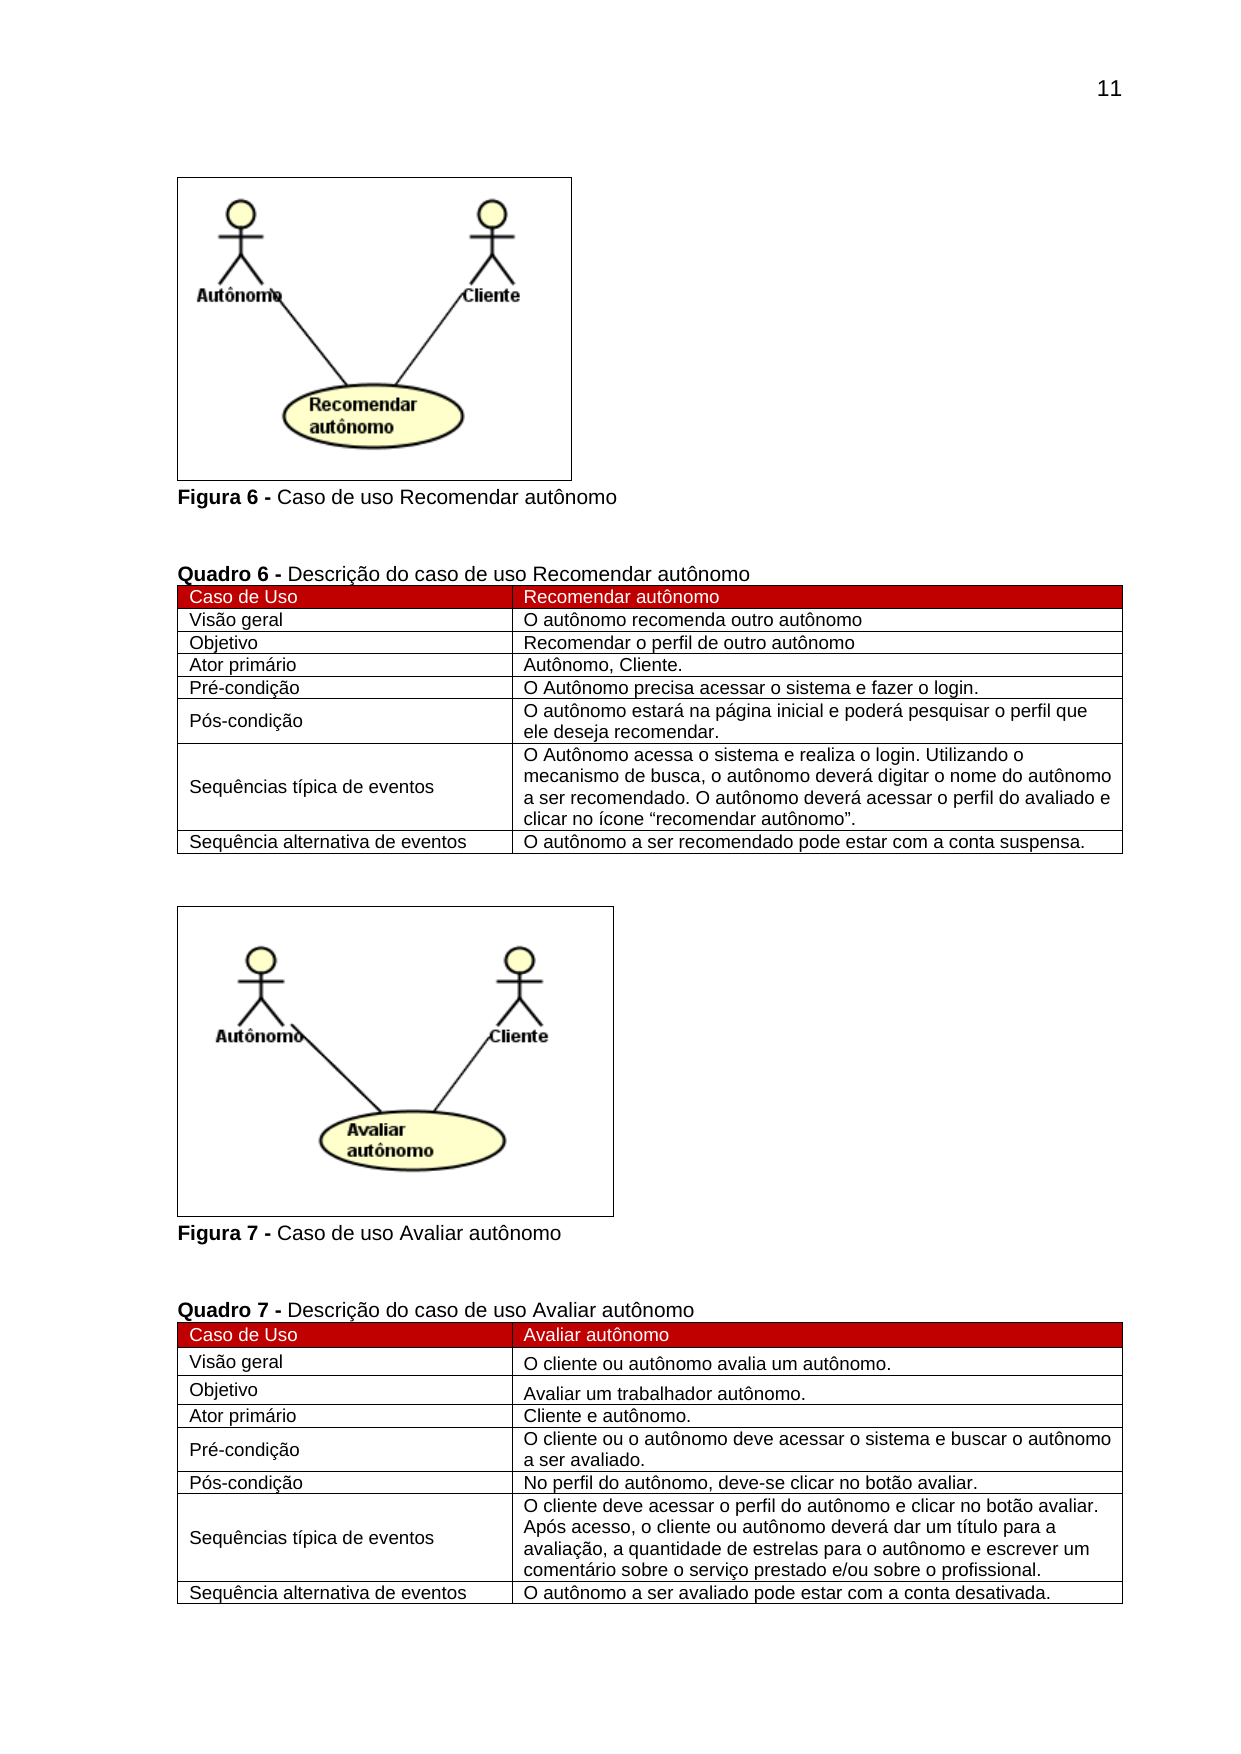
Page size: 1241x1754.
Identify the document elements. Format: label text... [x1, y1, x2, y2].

table_cell O Autônomo precisa acessar o sistema e fazer o login. [513, 677, 1122, 698]
table_cell Visão geral [178, 1348, 512, 1375]
picture [178, 178, 571, 480]
table_header Caso de Uso [178, 586, 512, 608]
table_cell Autônomo, Cliente. [513, 654, 1122, 676]
table_cell O autônomo recomenda outro autônomo [513, 609, 1122, 631]
table_cell Avaliar um trabalhador autônomo. [513, 1376, 1122, 1404]
table_cell Objetivo [178, 632, 512, 653]
table_header Avaliar autônomo [513, 1323, 1122, 1347]
table_cell Pré-condição [178, 677, 512, 698]
table_cell Visão geral [178, 609, 512, 631]
table_cell Sequências típica de eventos [178, 1494, 512, 1581]
table_cell O Autônomo acessa o sistema e realiza o login. Utilizando o mecanismo de busca, o autônomo deverá digitar o nome do autônomo a ser recomendado. O autônomo deverá acessar o perfil do avaliado e clicar no ícone “recomendar autônomo”. [513, 744, 1122, 830]
table_cell Sequências típica de eventos [178, 744, 512, 830]
table_cell Ator primário [178, 654, 512, 676]
table_cell Pós-condição [178, 699, 512, 742]
text Quadro 7 - Descrição do caso de uso Avaliar autônomo [177, 1298, 1122, 1322]
table_header Caso de Uso [178, 1323, 512, 1347]
text Figura - Caso de uso Recomendar autônomo [177, 485, 1122, 509]
table_cell O autônomo estará na página inicial e poderá pesquisar o perfil que ele deseja recomendar. [513, 699, 1122, 742]
table_cell Cliente e autônomo. [513, 1405, 1122, 1427]
text Quadro - Descrição do caso de uso Recomendar autônomo [177, 561, 1122, 585]
table_cell O autônomo a ser recomendado pode estar com a conta suspensa. [513, 831, 1122, 852]
table_cell Recomendar o perfil de outro autônomo [513, 632, 1122, 653]
table_cell O cliente deve acessar o perfil do autônomo e clicar no botão avaliar. Após acesso, o cliente ou autônomo deverá dar um título para a avaliação, a quantidade de estrelas para o autônomo e escrever um comentário sobre o serviço prestado e/ou sobre o profissional. [513, 1494, 1122, 1581]
picture [178, 907, 613, 1216]
table_cell Sequência alternativa de eventos [178, 831, 512, 852]
table_cell No perfil do autônomo, deve-se clicar no botão avaliar. [513, 1472, 1122, 1493]
table_cell Pós-condição [178, 1472, 512, 1493]
table_cell O autônomo a ser avaliado pode estar com a conta desativada. [513, 1582, 1122, 1603]
table_cell Ator primário [178, 1405, 512, 1427]
table_cell Pré-condição [178, 1428, 512, 1471]
table_cell O cliente ou o autônomo deve acessar o sistema e buscar o autônomo a ser avaliado. [513, 1428, 1122, 1471]
table_cell Objetivo [178, 1376, 512, 1404]
table_cell O cliente ou autônomo avalia um autônomo. [513, 1348, 1122, 1375]
text Figura 7 - Caso de uso Avaliar autônomo [177, 1221, 1122, 1245]
table_cell Sequência alternativa de eventos [178, 1582, 512, 1603]
table_header Recomendar autônomo [513, 586, 1122, 608]
